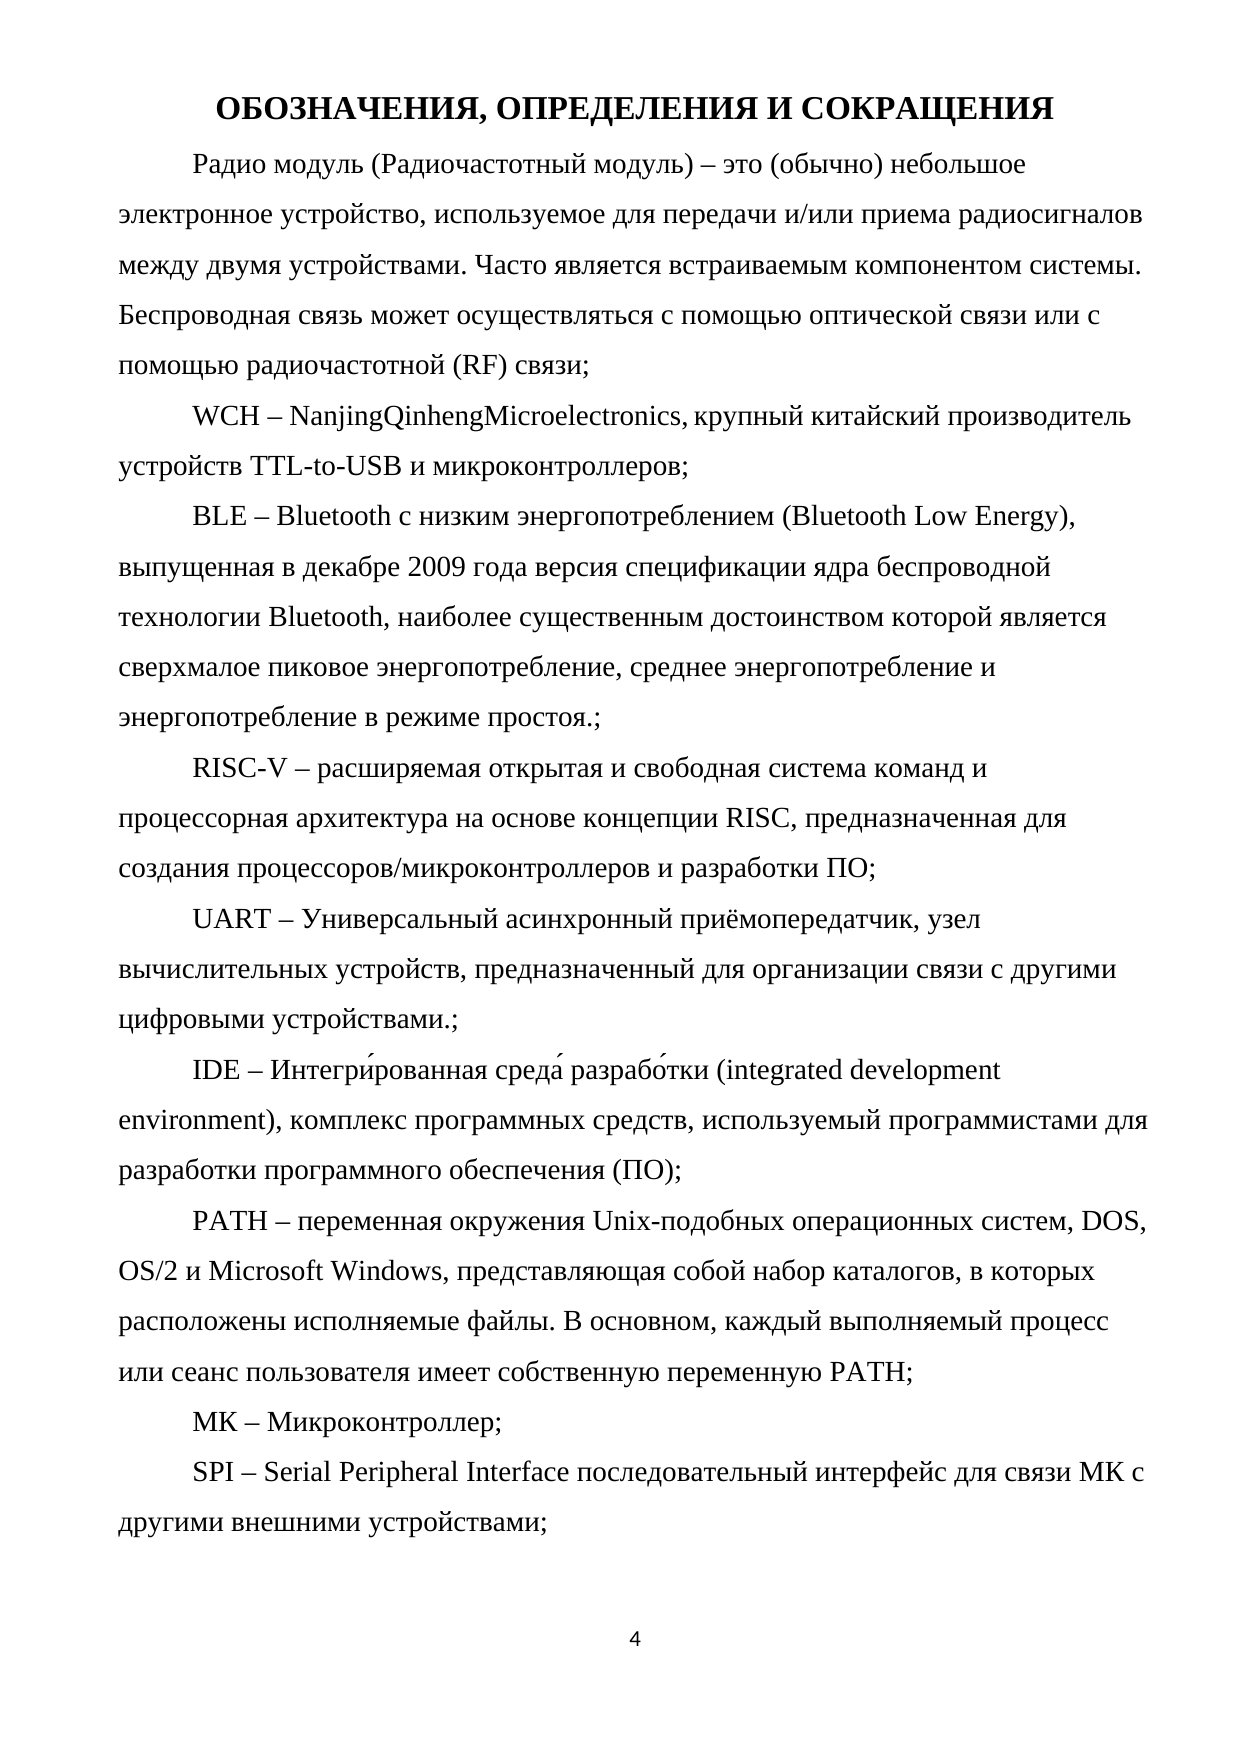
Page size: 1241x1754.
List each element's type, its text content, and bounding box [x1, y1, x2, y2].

text IDE – Интегри́рованная среда́ разрабо́тки (integrated development environment), комплекс программных средств, используемый программистами для разработки программного обеспечения (ПО); [118, 1052, 1152, 1186]
text SPI – Serial Peripheral Interface последовательный интерфейс для связи МК с другими внешними устройствами; [118, 1454, 1152, 1538]
subtitle ОБОЗНАЧЕНИЯ, ОПРЕДЕЛЕНИЯ И СОКРАЩЕНИЯ [118, 89, 1152, 127]
text МК – Микроконтроллер; [118, 1404, 1152, 1437]
text BLE – Bluetooth с низким энергопотреблением (Bluetooth Low Energy), выпущенная в декабре 2009 года версия спецификации ядра беспроводной технологии Bluetooth, наиболее существенным достоинством которой является сверхмалое пиковое энергопотребление, среднее энергопотребление и энергопотребление в режиме простоя.; [118, 498, 1152, 733]
text UART – Универсальный асинхронный приёмопередатчик, узел вычислительных устройств, предназначенный для организации связи с другими цифровыми устройствами.; [118, 901, 1152, 1035]
text Радио модуль (Радиочастотный модуль) – это (обычно) небольшое электронное устройство, используемое для передачи и/или приема радиосигналов между двумя устройствами. Часто является встраиваемым компонентом системы. Беспроводная связь может осуществляться с помощью оптической связи или с помощью радиочастотной (RF) связи; [118, 146, 1152, 381]
text PATH – переменная окружения Unix-подобных операционных систем, DOS, OS/2 и Microsoft Windows, представляющая собой набор каталогов, в которых расположены исполняемые файлы. В основном, каждый выполняемый процесс или сеанс пользователя имеет собственную переменную PATH; [118, 1203, 1152, 1387]
text WCH – NanjingQinhengMicroelectronics, крупный китайский производитель устройств TTL-to-USB и микроконтроллеров; [118, 398, 1152, 482]
text RISC-V – расширяемая открытая и свободная система команд и процессорная архитектура на основе концепции RISC, предназначенная для создания процессоров/микроконтроллеров и разработки ПО; [118, 750, 1152, 884]
